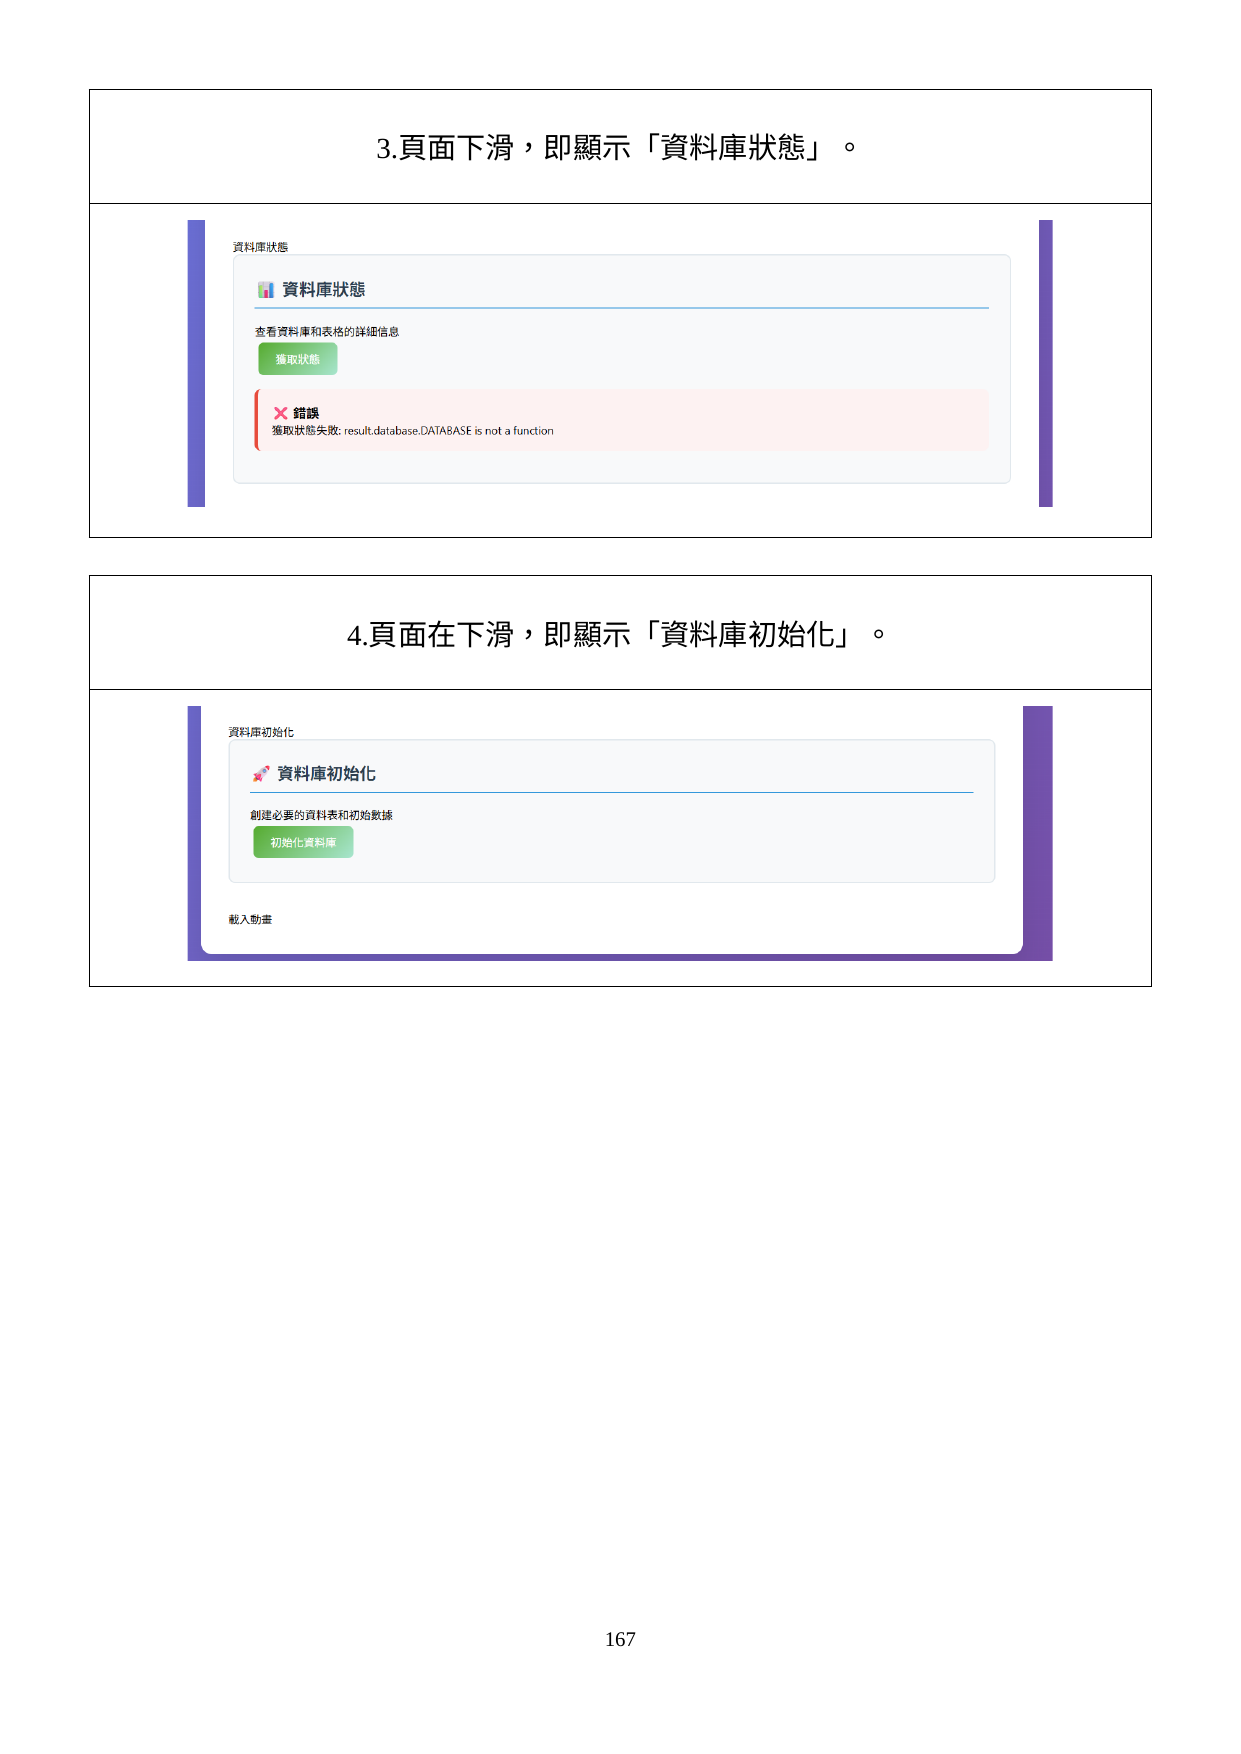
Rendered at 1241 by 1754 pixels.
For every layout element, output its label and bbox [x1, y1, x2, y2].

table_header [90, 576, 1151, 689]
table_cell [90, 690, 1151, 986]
picture [187, 220, 1053, 507]
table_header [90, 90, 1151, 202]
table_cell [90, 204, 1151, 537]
picture [187, 706, 1053, 961]
